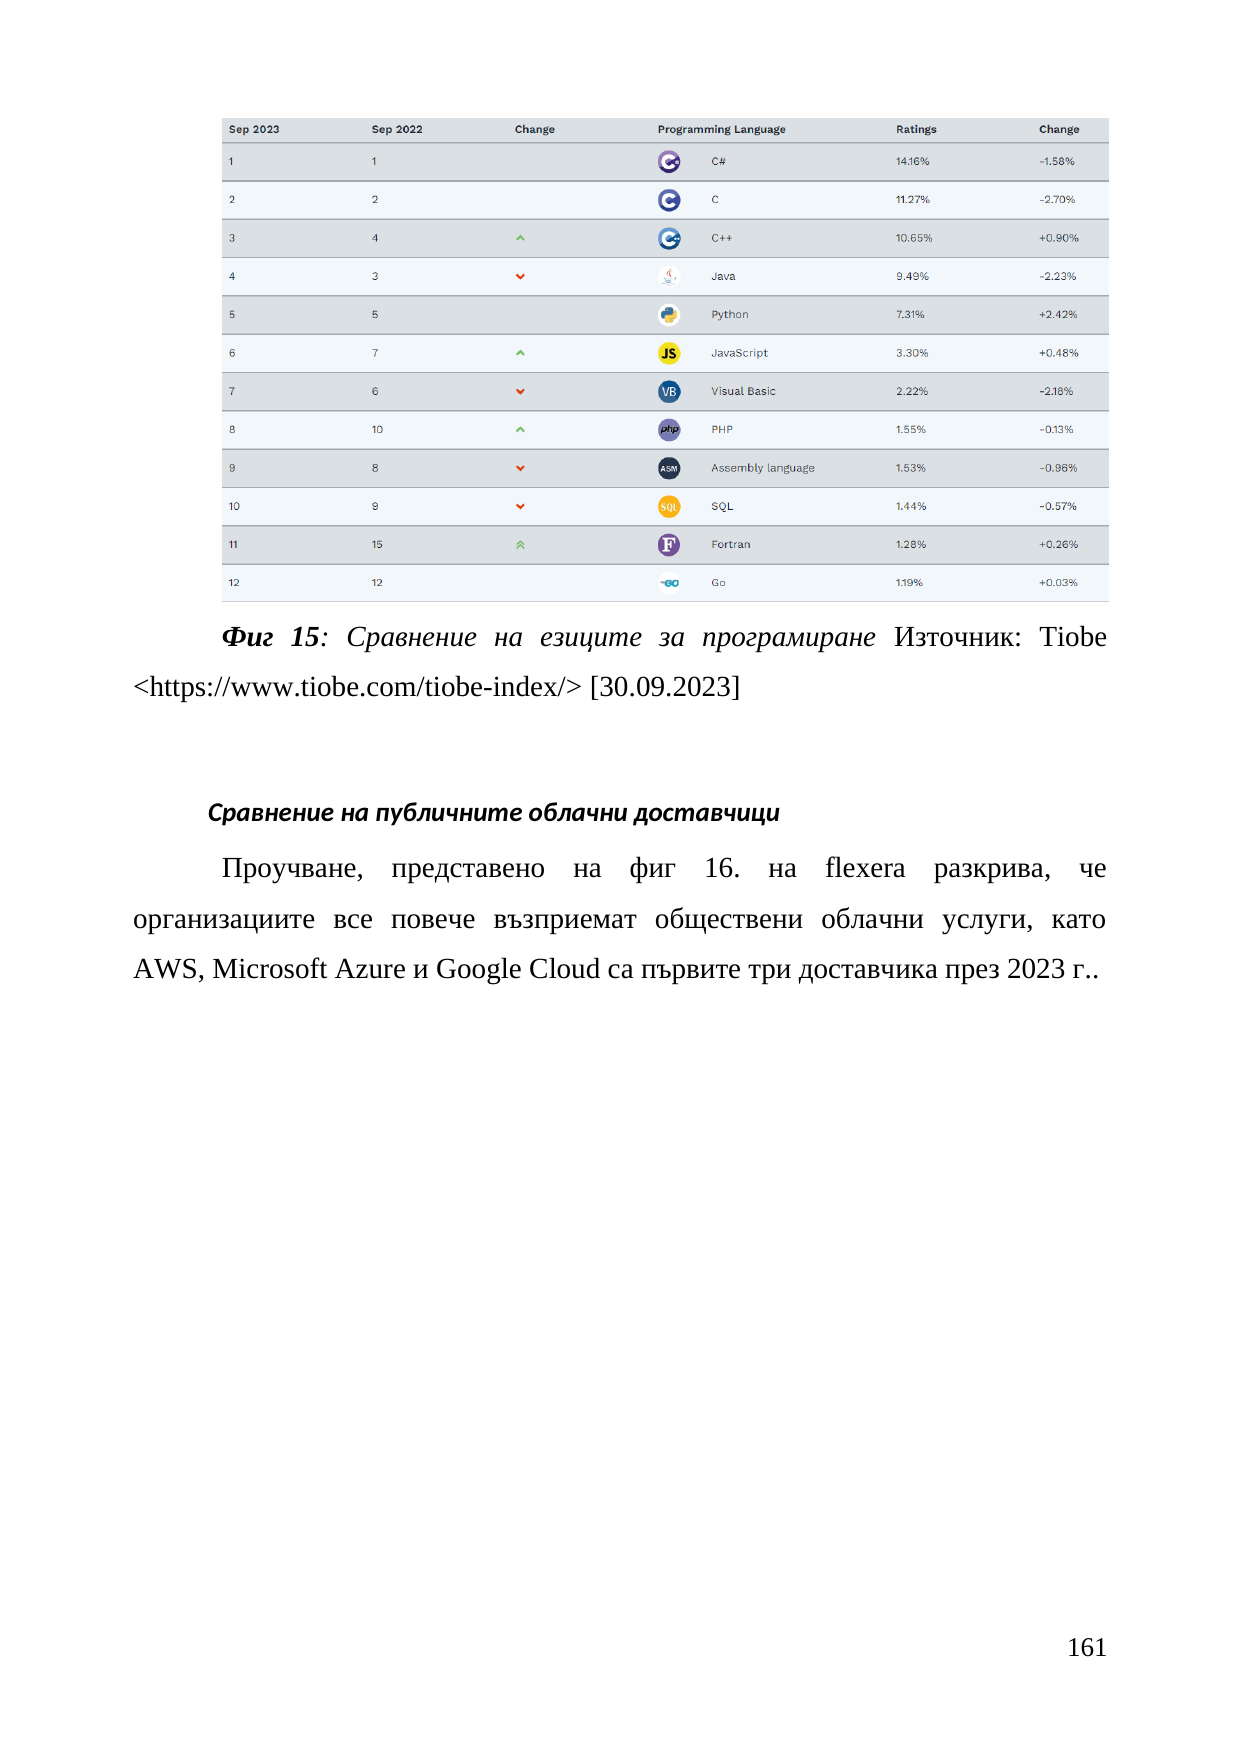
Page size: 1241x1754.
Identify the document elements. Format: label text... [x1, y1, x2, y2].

subtitle Сравнение на публичните облачни доставчици [133, 795, 1107, 828]
picture [221, 118, 1109, 602]
text Фиг 15: Сравнение на езиците за програмиране Източник: Tiobe <https://www.tiobe.com/tiobe-index/> [30.09.2023] [133, 619, 1107, 703]
text Проучване, представено на фиг 16. на flexera разкрива, че организациите все повече възприемат обществени облачни услуги, като AWS, Microsoft Azure и Google Cloud са първите три доставчика през 2023 г.. [133, 851, 1107, 985]
